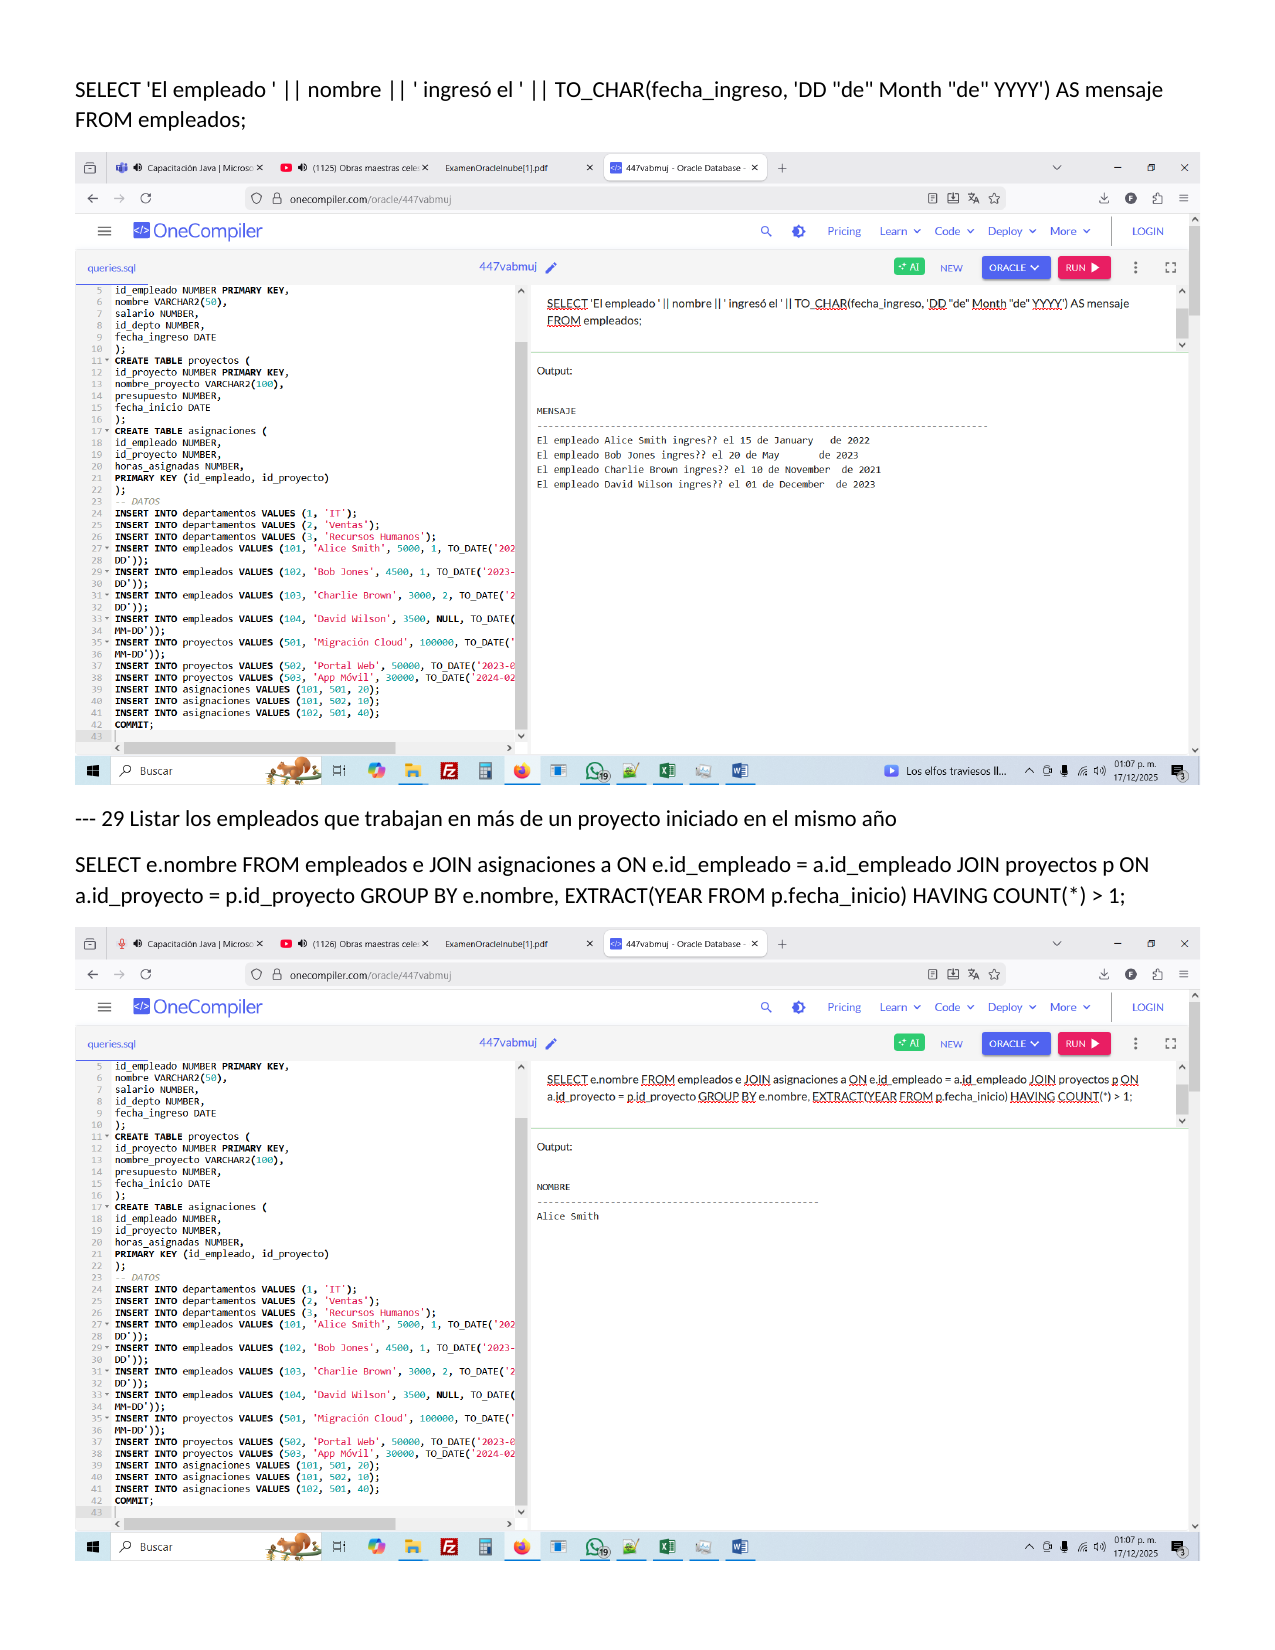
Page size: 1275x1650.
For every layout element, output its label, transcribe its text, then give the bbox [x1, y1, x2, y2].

text SELECT e.nombre FROM empleados e JOIN asignaciones a ON e.id_empleado = a.id_empleado JOIN proyectos p ON a.id_proyecto = p.id_proyecto GROUP BY e.nombre, EXTRACT(YEAR FROM p.fecha_inicio) HAVING COUNT(*) > 1; [75, 851, 1200, 909]
text --- 29 Listar los empleados que trabajan en más de un proyecto iniciado en el mismo año [75, 804, 1200, 832]
picture [75, 927, 1200, 1561]
picture [75, 152, 1200, 785]
text SELECT 'El empleado ' || nombre || ' ingresó el ' || TO_CHAR(fecha_ingreso, 'DD "de" Month "de" YYYY') AS mensaje FROM empleados; [75, 75, 1200, 133]
